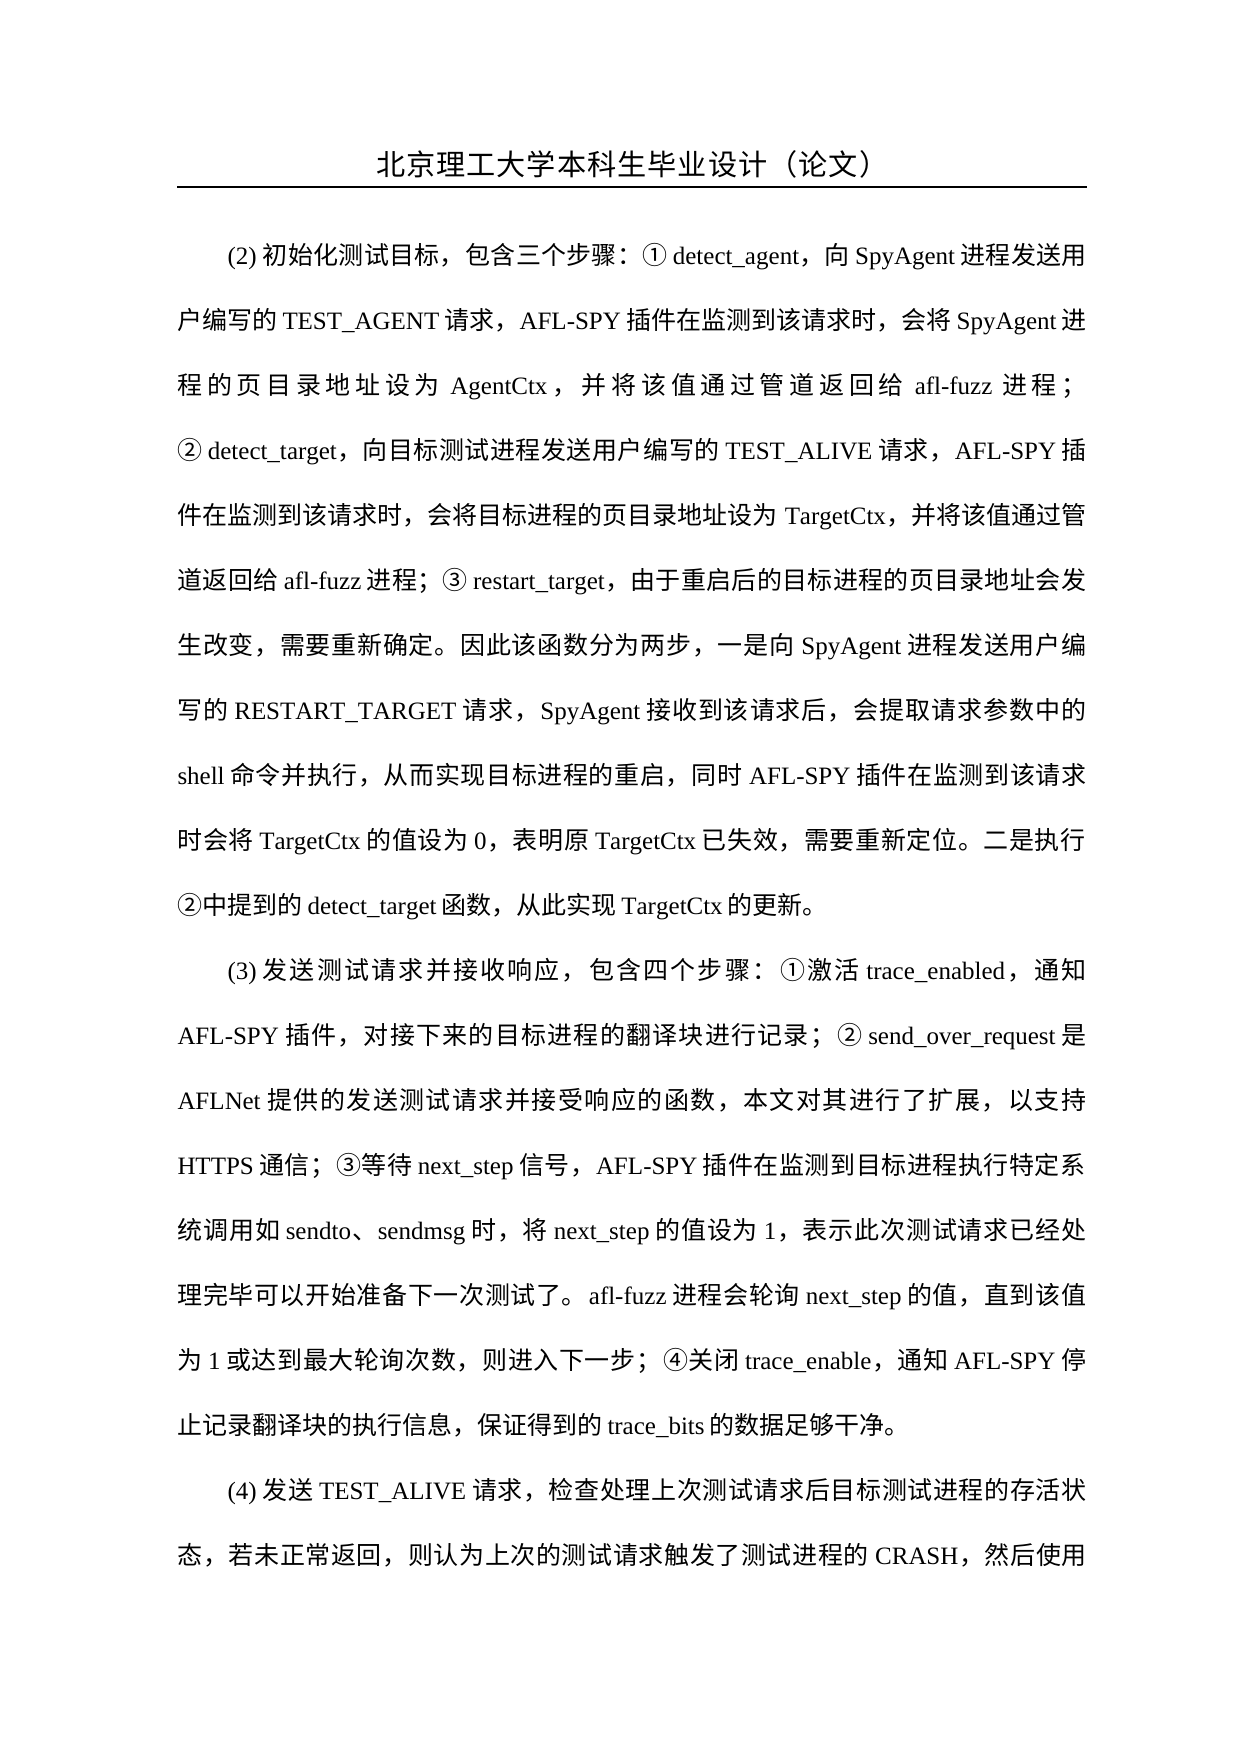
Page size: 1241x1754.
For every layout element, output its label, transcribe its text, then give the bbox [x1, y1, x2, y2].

list 发送测试请求并接收响应，包含四个步骤：①激活trace_enabled，通知AFL-SPY插件，对接下来的目标进程的翻译块进行记录；②send_over_request是AFLNet提供的发送测试请求并接受响应的函数，本文对其进行了扩展，以支持HTTPS通信；③等待next_step信号，AFL-SPY插件在监测到目标进程执行特定系统调用如sendto、sendmsg时，将next_step的值设为1，表示此次测试请求已经处理完毕可以开始准备下一次测试了。afl-fuzz进程会轮询next_step的值，直到该值为1或达到最大轮询次数，则进入下一步；④关闭trace_enable，通知AFL-SPY停止记录翻译块的执行信息，保证得到的trace_bits的数据足够干净。 [177, 936, 1087, 1456]
list 初始化测试目标，包含三个步骤：①detect_agent，向SpyAgent进程发送用户编写的TEST_AGENT请求，AFL-SPY插件在监测到该请求时，会将SpyAgent进程的页目录地址设为AgentCtx，并将该值通过管道返回给afl-fuzz进程；②detect_target，向目标测试进程发送用户编写的TEST_ALIVE请求，AFL-SPY插件在监测到该请求时，会将目标进程的页目录地址设为TargetCtx，并将该值通过管道返回给afl-fuzz进程；③restart_target，由于重启后的目标进程的页目录地址会发生改变，需要重新确定。因此该函数分为两步，一是向SpyAgent进程发送用户编写的RESTART_TARGET请求，SpyAgent接收到该请求后，会提取请求参数中的shell命令并执行，从而实现目标进程的重启，同时AFL-SPY插件在监测到该请求时会将TargetCtx的值设为0，表明原TargetCtx已失效，需要重新定位。二是执行②中提到的detect_target函数，从此实现TargetCtx的更新。 [177, 221, 1087, 936]
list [177, 1456, 1087, 1586]
